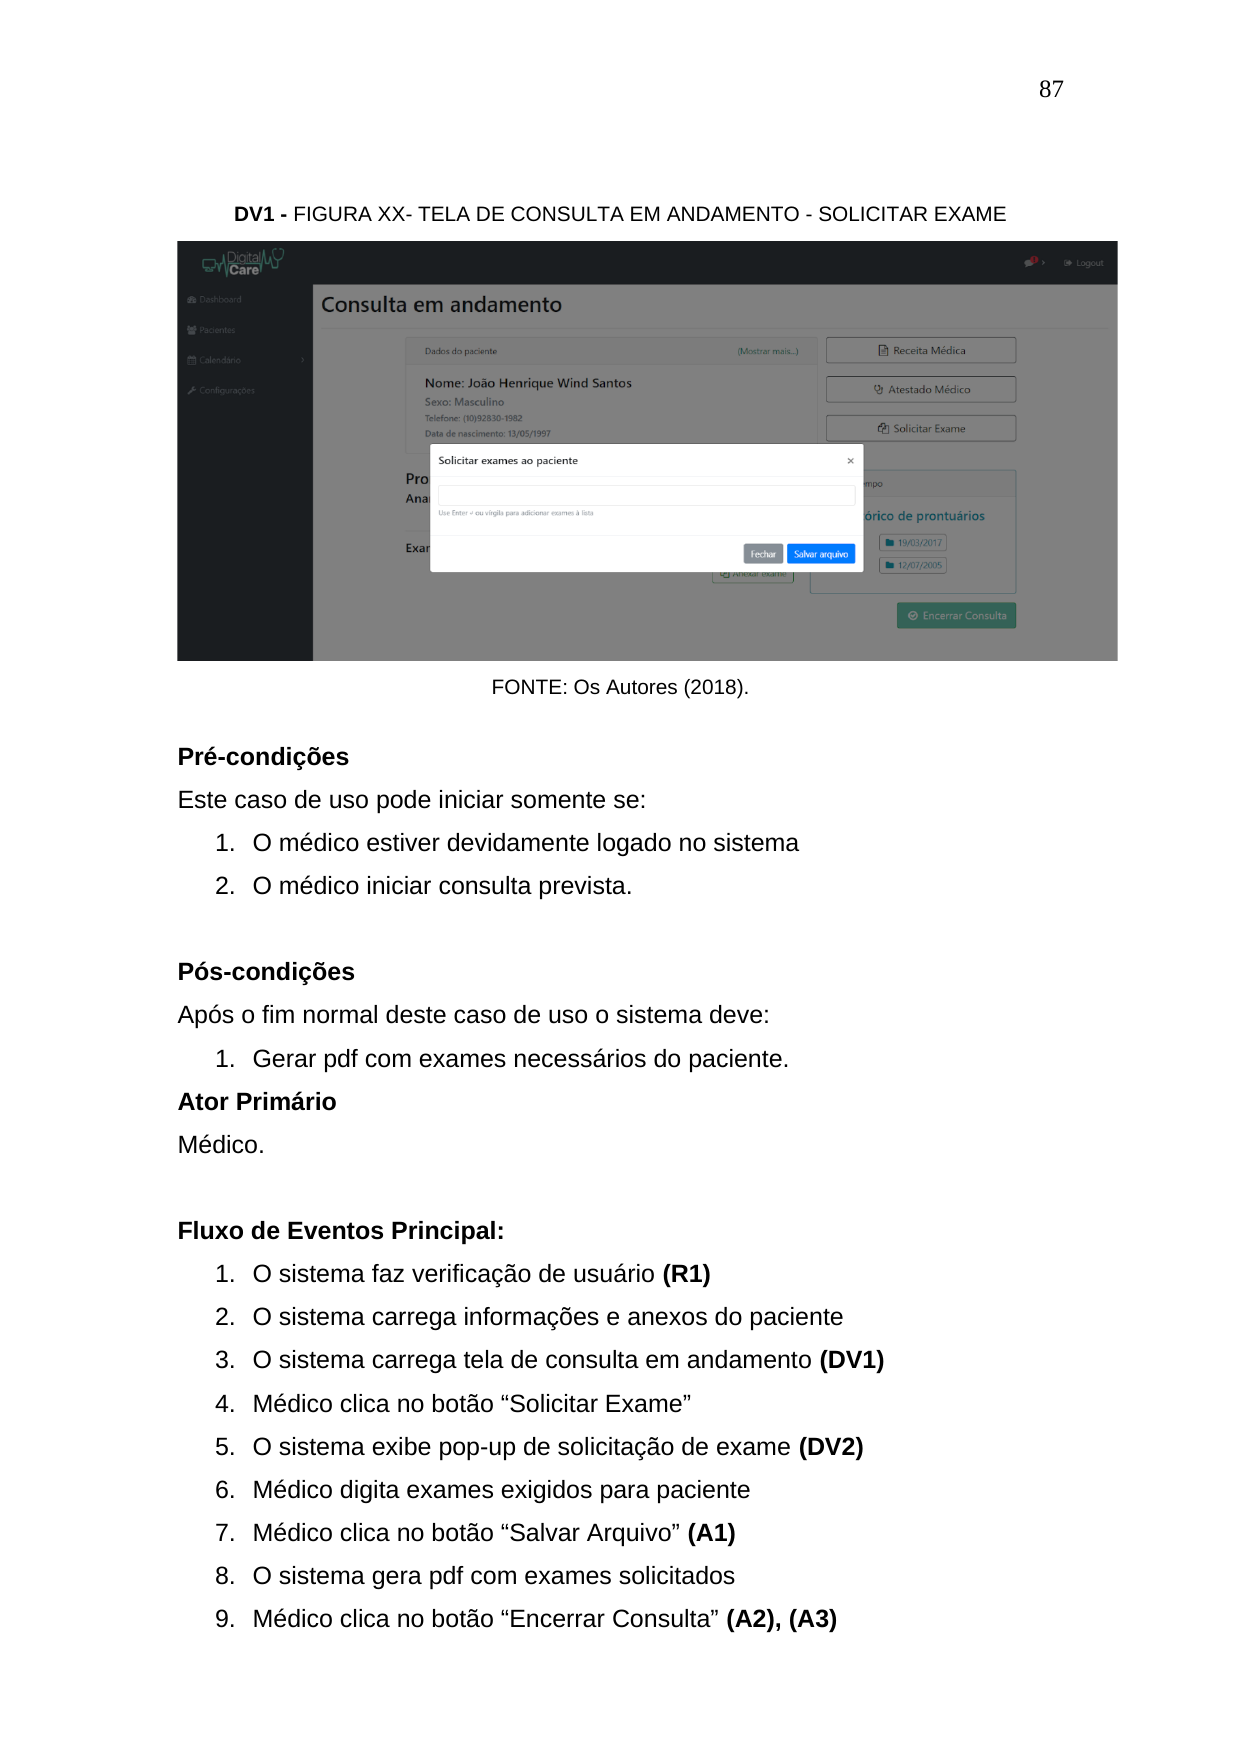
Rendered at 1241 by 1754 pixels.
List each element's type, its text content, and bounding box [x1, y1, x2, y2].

text Pré-condições [177, 742, 1064, 771]
list Médico clica no botão “Salvar Arquivo” (A1) [215, 1518, 1064, 1547]
text FONTE: Os Autores (2018). [177, 675, 1064, 699]
picture [177, 241, 1118, 661]
text Fluxo de Eventos Principal: [177, 1216, 1064, 1245]
list Médico digita exames exigidos para paciente [215, 1475, 1064, 1504]
list O médico estiver devidamente logado no sistema [215, 828, 1064, 857]
list O sistema gera pdf com exames solicitados [215, 1561, 1064, 1590]
text Este caso de uso pode iniciar somente se: [177, 785, 1064, 814]
text Pós-condições [177, 957, 1064, 986]
text Após o fim normal deste caso de uso o sistema deve: [177, 1001, 1064, 1029]
text Ator Primário [177, 1087, 1064, 1116]
list O sistema exibe pop-up de solicitação de exame (DV2) [215, 1432, 1064, 1461]
list O sistema carrega informações e anexos do paciente [215, 1302, 1064, 1331]
text DV1 - FIGURA XX- TELA DE CONSULTA EM ANDAMENTO - SOLICITAR EXAME [177, 198, 1064, 227]
list Médico clica no botão “Encerrar Consulta” (A2), (A3) [215, 1604, 1064, 1633]
list O médico iniciar consulta prevista. [215, 871, 1064, 900]
list Gerar pdf com exames necessários do paciente. [215, 1044, 1064, 1072]
list O sistema carrega tela de consulta em andamento (DV1) [215, 1346, 1064, 1374]
list Médico clica no botão “Solicitar Exame” [215, 1389, 1064, 1417]
list O sistema faz verificação de usuário (R1) [215, 1259, 1064, 1288]
text Médico. [177, 1130, 1064, 1159]
